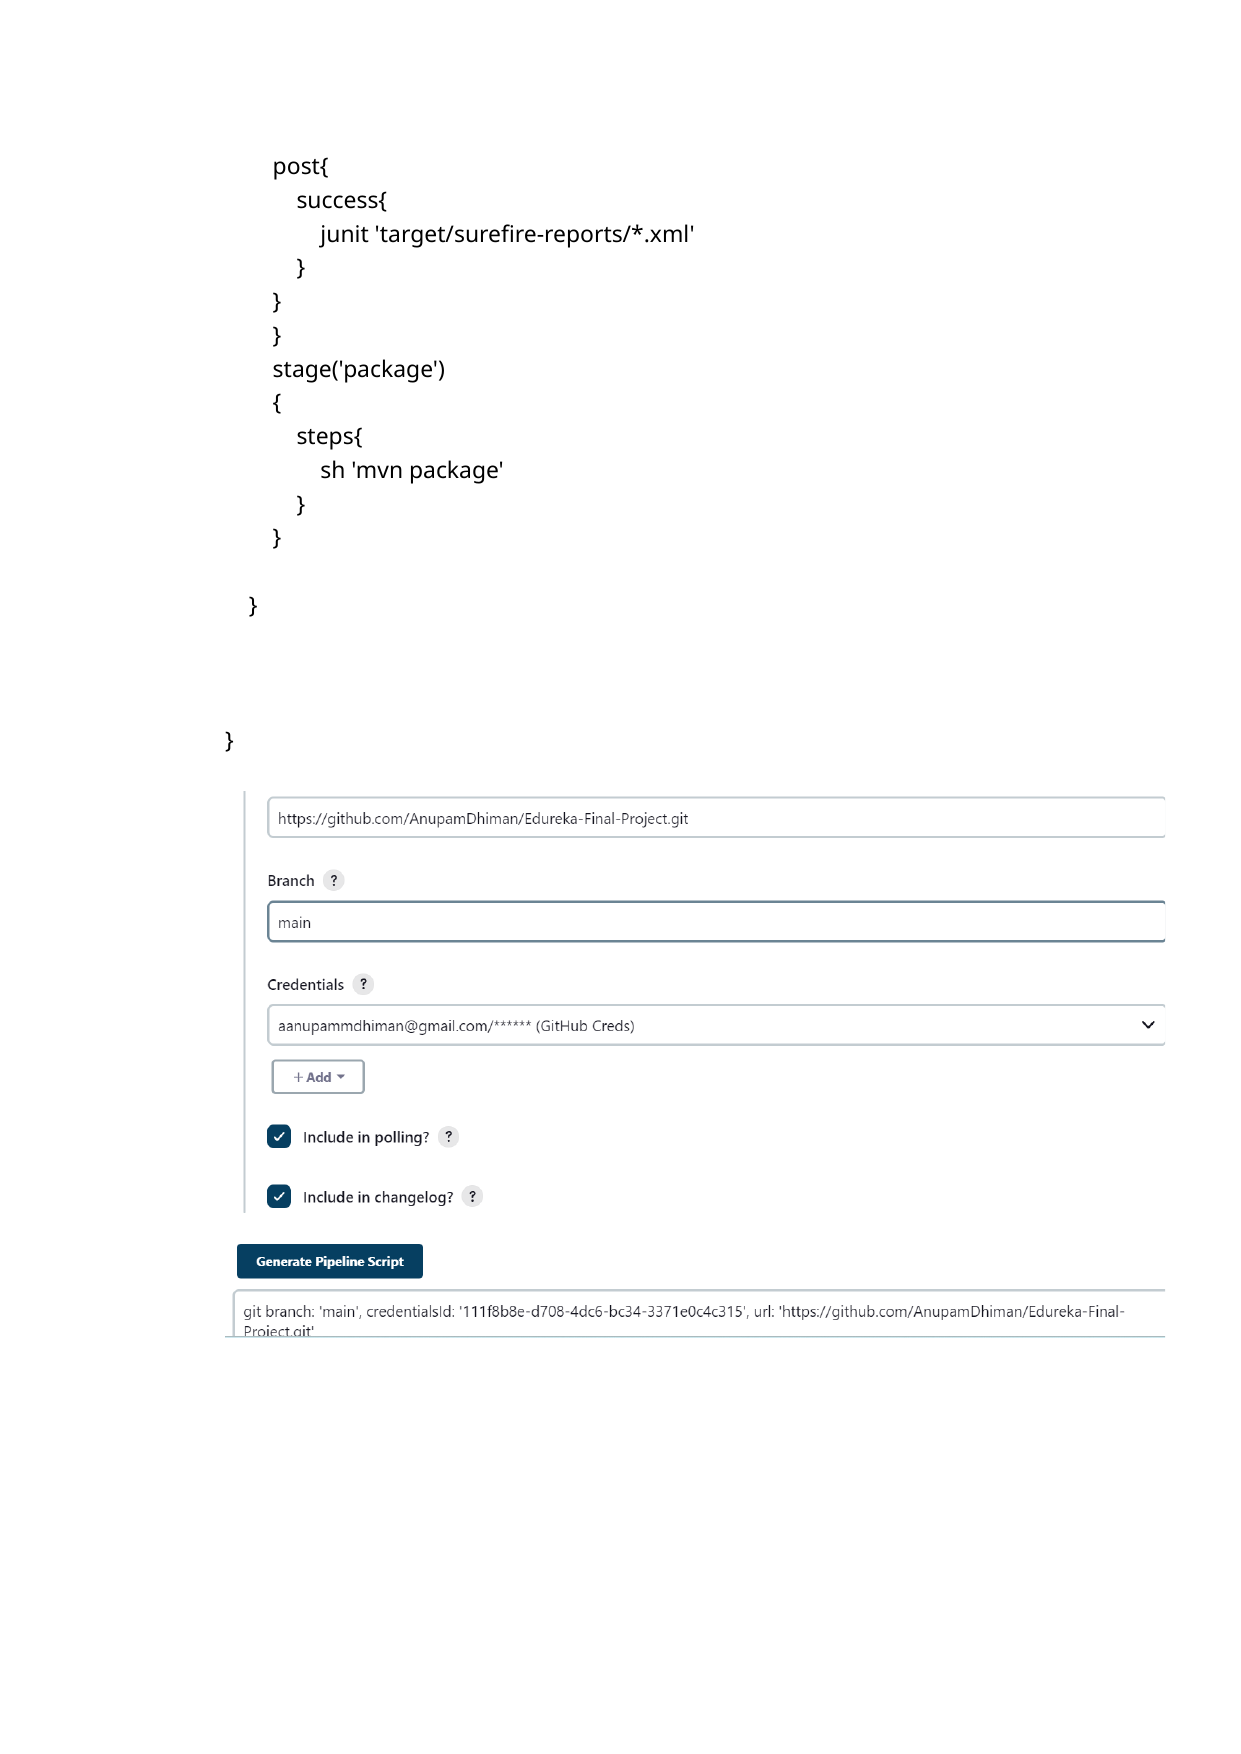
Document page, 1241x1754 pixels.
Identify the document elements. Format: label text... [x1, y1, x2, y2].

list } [225, 724, 1090, 755]
list junit 'target/surefire-reports/*.xml' [225, 217, 1090, 249]
list post{ [225, 150, 1090, 181]
list } [225, 521, 1090, 552]
list stage('package') [225, 352, 1090, 384]
picture [225, 791, 1166, 1338]
list success{ [225, 184, 1090, 215]
list } [225, 285, 1090, 316]
list } [225, 589, 1090, 620]
list } [225, 487, 1090, 519]
list steps{ [225, 420, 1090, 451]
list } [225, 251, 1090, 282]
list { [225, 386, 1090, 417]
list } [225, 319, 1090, 350]
list sh 'mvn package' [225, 454, 1090, 485]
